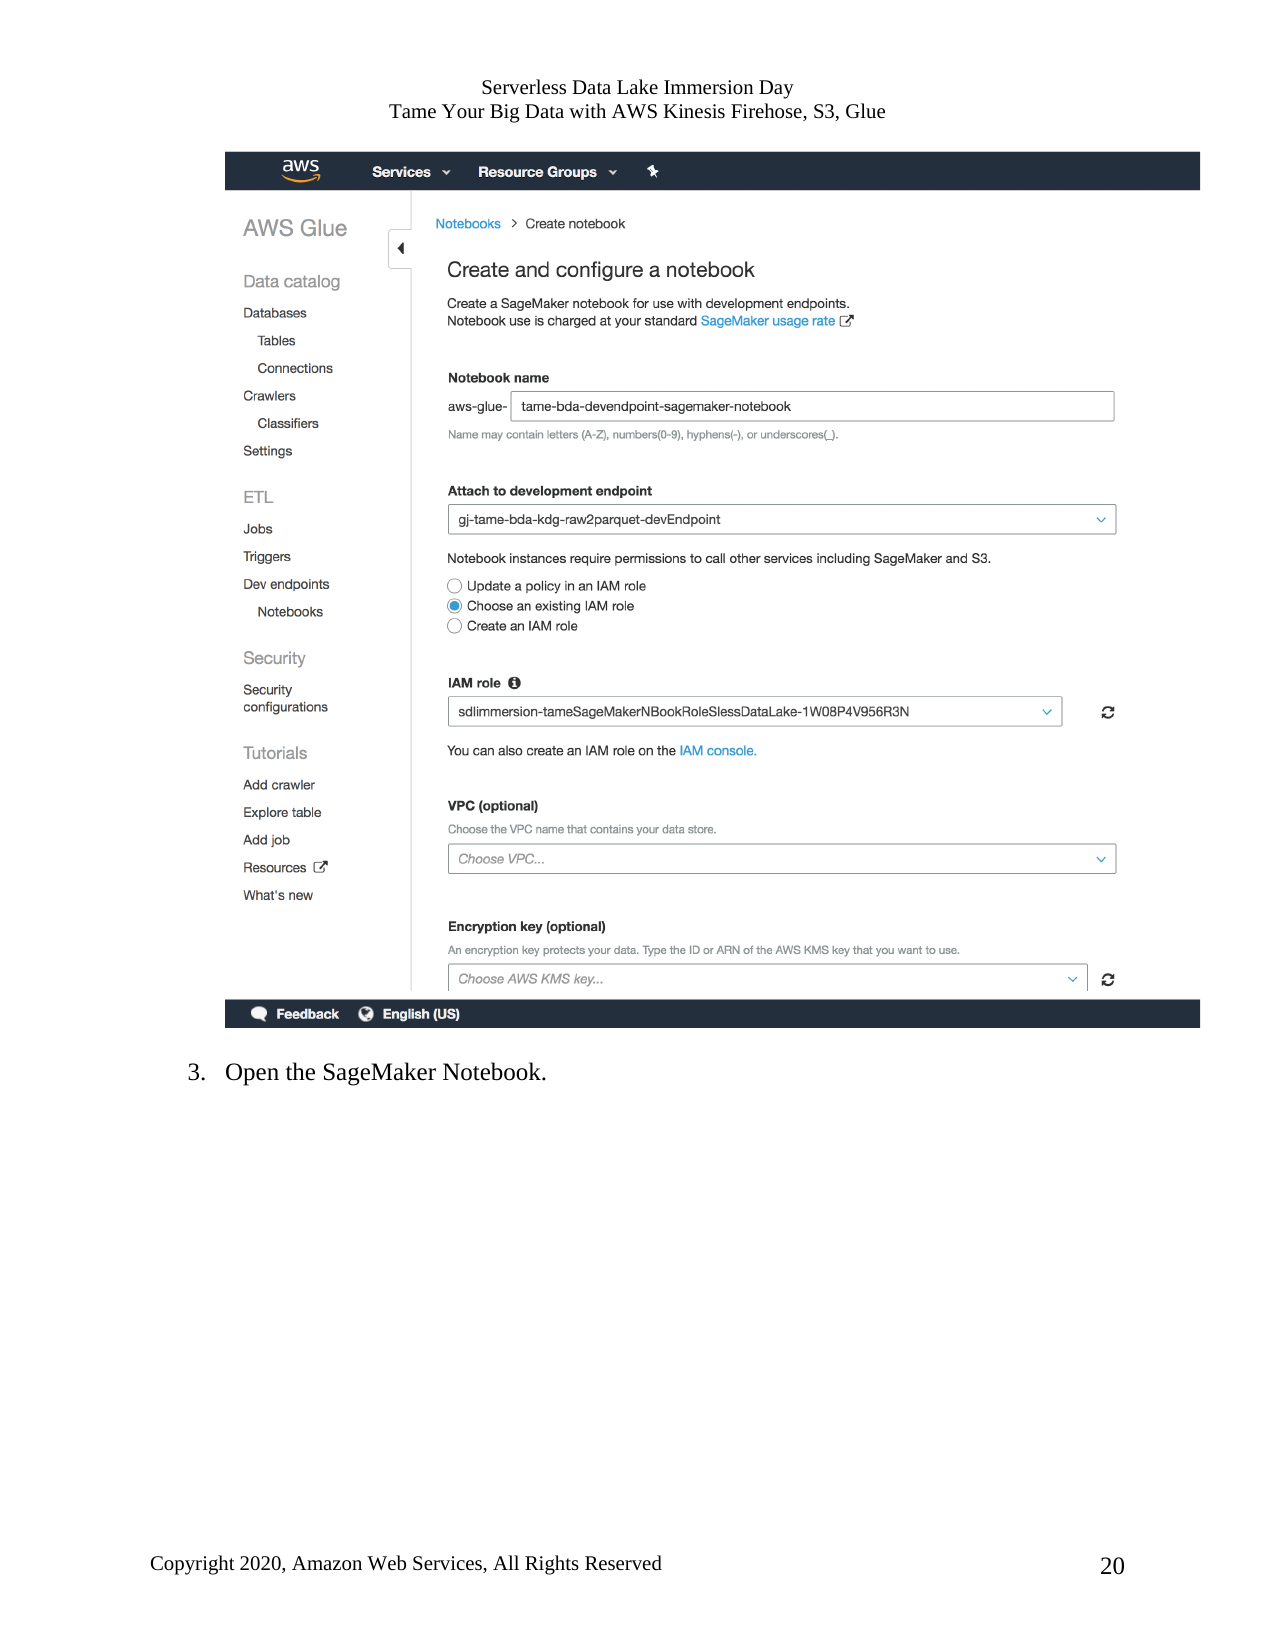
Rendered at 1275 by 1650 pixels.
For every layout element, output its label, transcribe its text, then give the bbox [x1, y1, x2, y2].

list Open the SageMaker Notebook. [187, 1057, 1125, 1086]
picture [225, 151, 1200, 1028]
